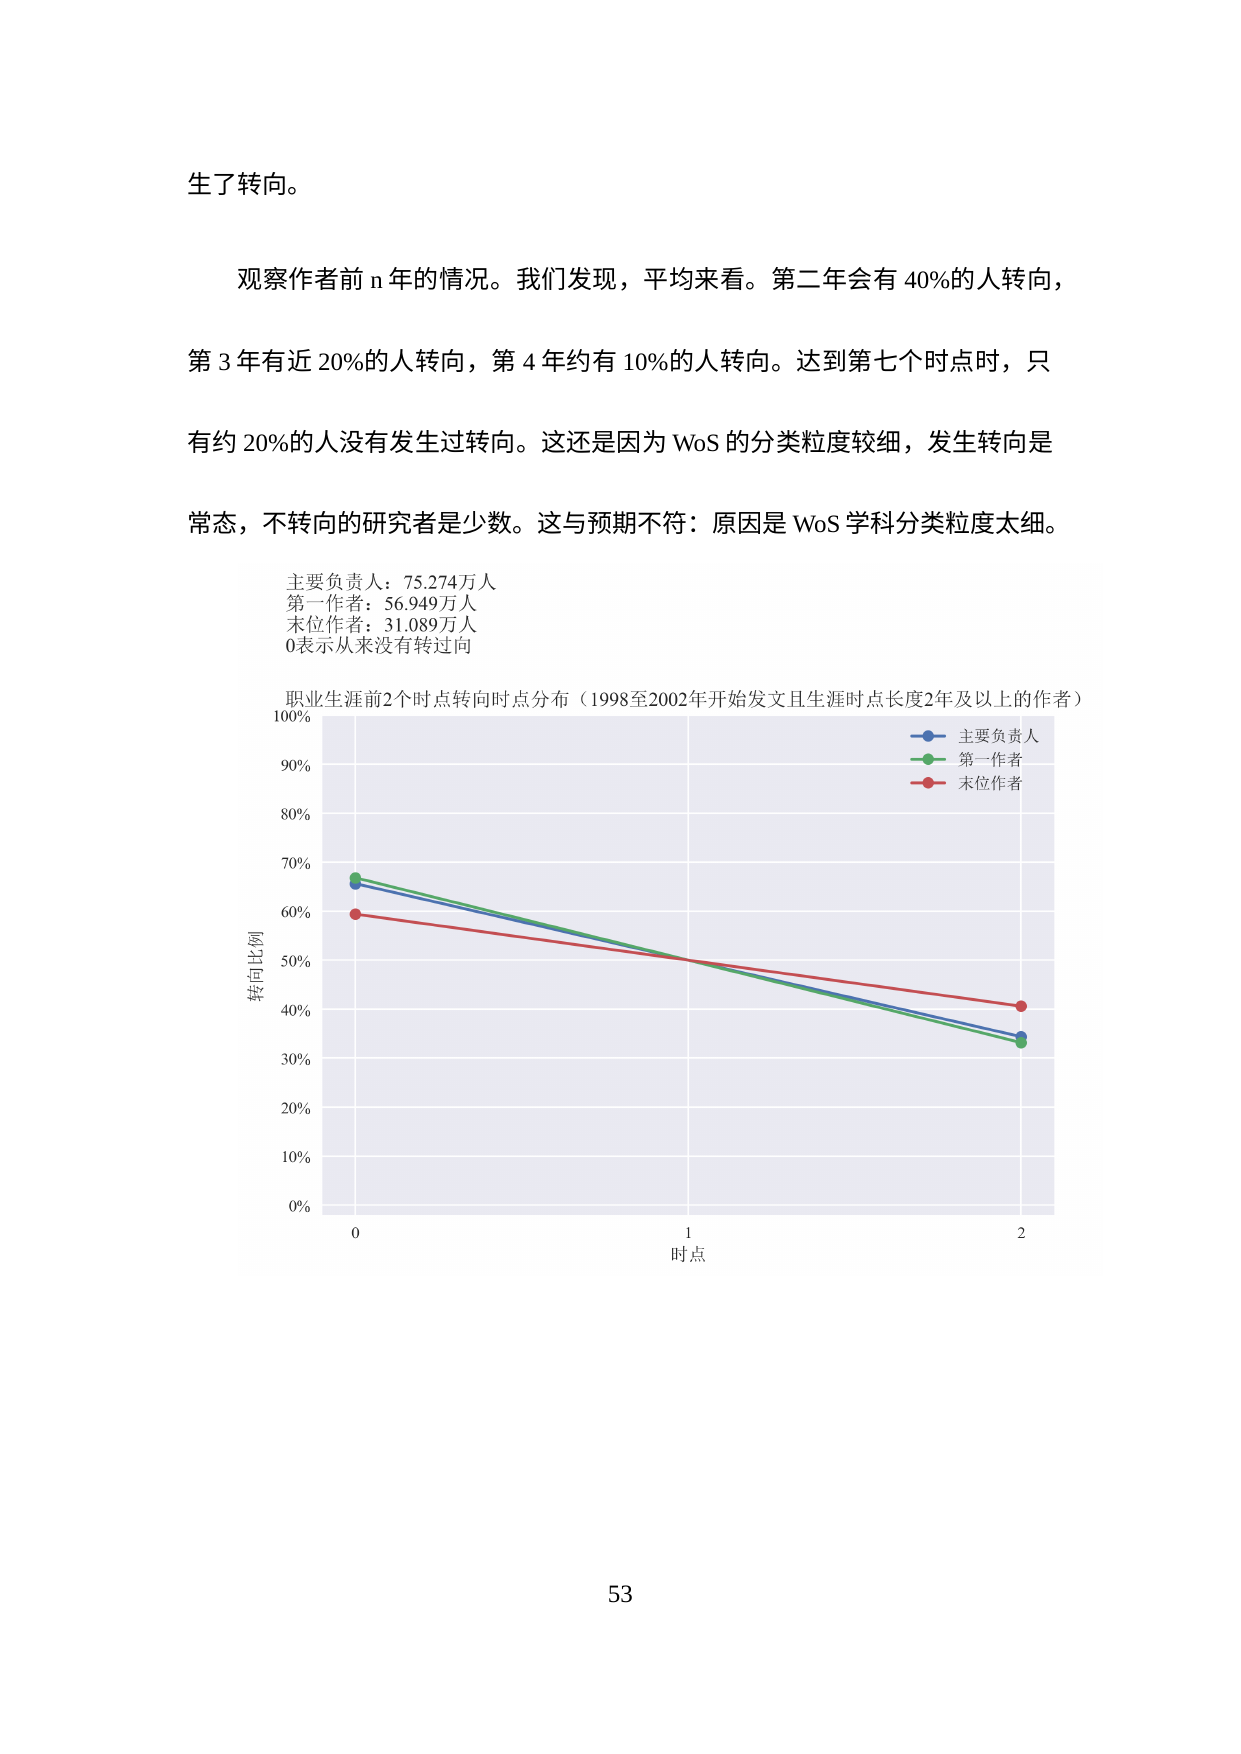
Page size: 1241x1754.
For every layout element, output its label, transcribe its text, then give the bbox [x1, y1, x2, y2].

text 观察作者前n年的情况。我们发现，平均来看。第二年会有40%的人转向，第3年有近20%的人转向，第4年约有10%的人转向。达到第七个时点时，只有约20%的人没有发生过转向。这还是因为WoS的分类粒度较细，发生转向是常态，不转向的研究者是少数。这与预期不符：原因是WoS学科分类粒度太细。 [187, 246, 1053, 554]
picture [237, 563, 1103, 1276]
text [187, 150, 1053, 215]
